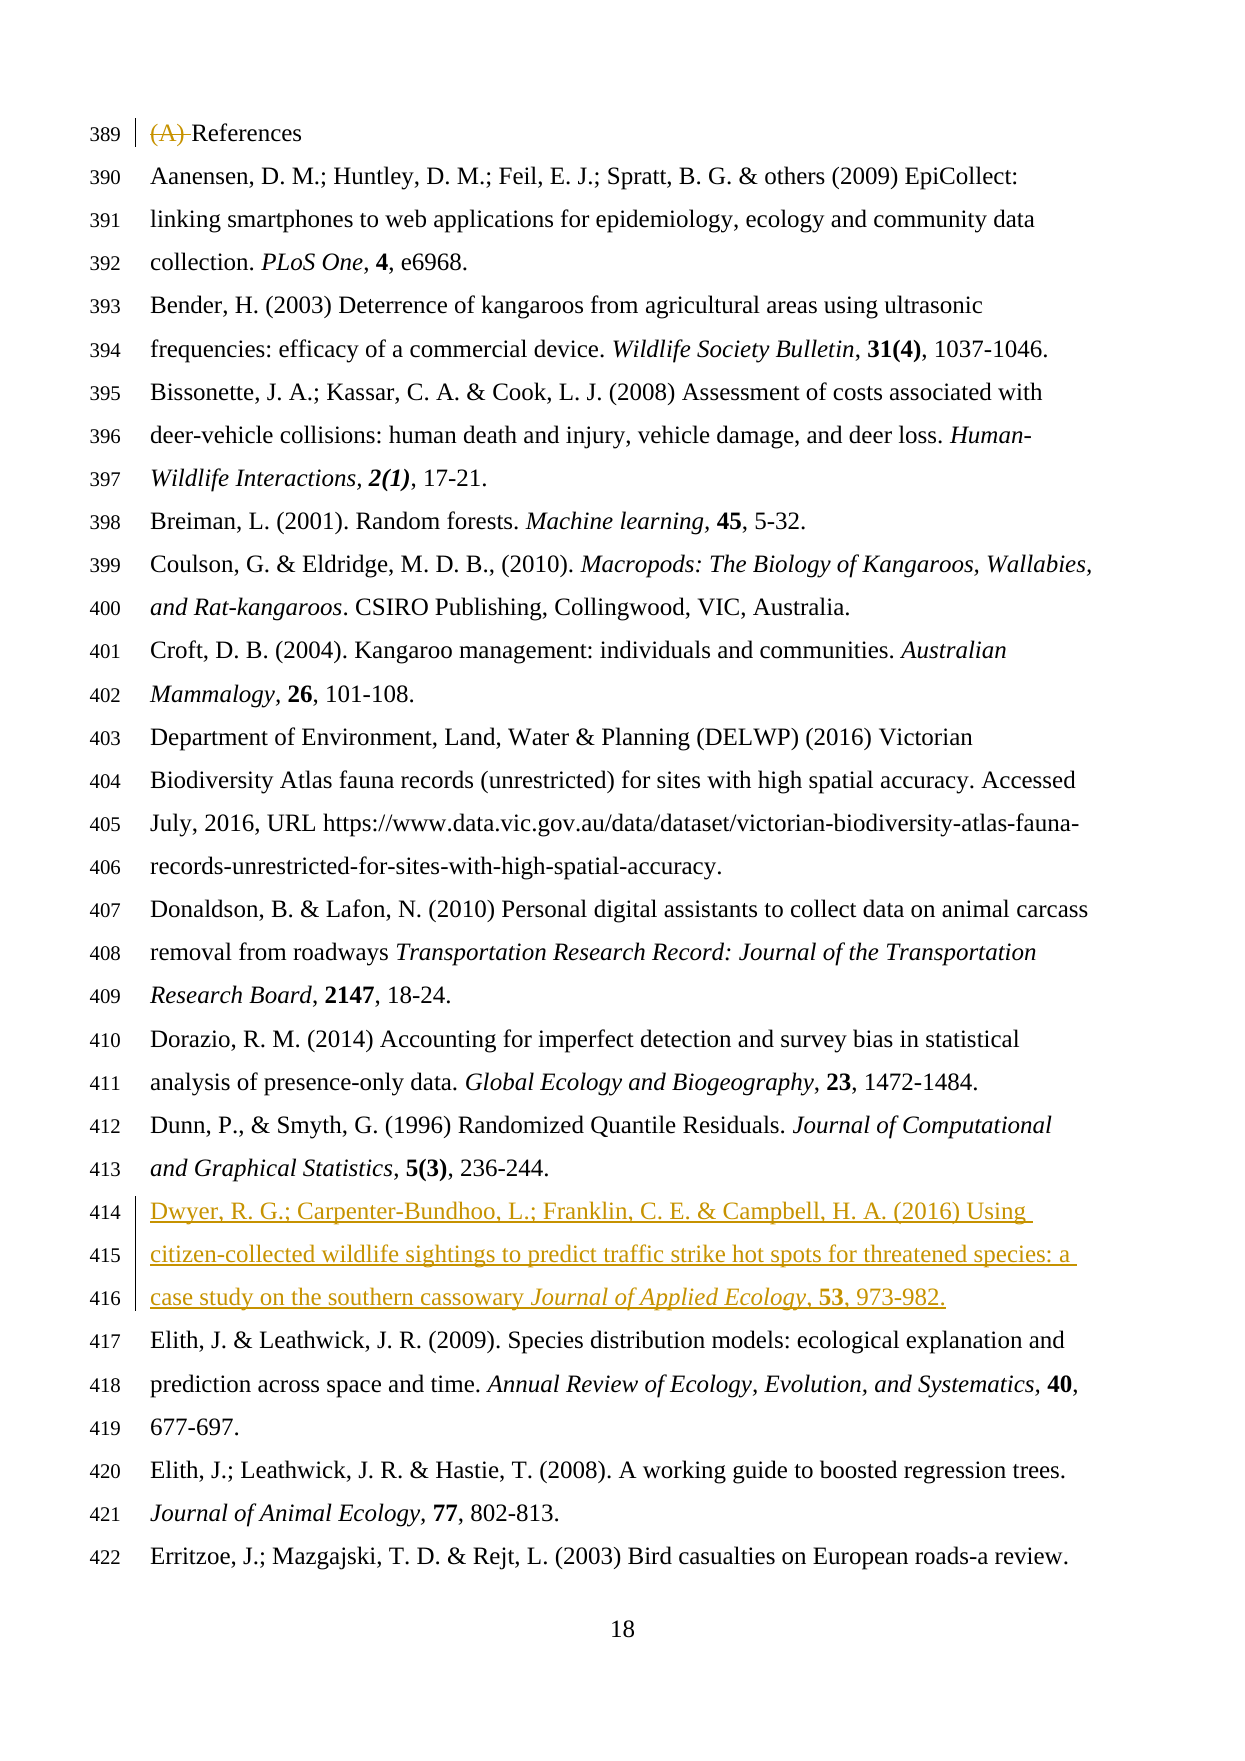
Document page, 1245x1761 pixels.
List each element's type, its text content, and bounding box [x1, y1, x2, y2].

text Dunn, P., & Smyth, G. (1996) Randomized Quantile Residuals. Journal of Computational and Graphical Statistics, 5(3), 236-244. [150, 1110, 1095, 1182]
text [150, 1541, 1095, 1570]
text Elith, J.; Leathwick, J. R. & Hastie, T. (2008). A working guide to boosted regression trees. Journal of Animal Ecology, 77, 802-813. [150, 1455, 1095, 1527]
text Aanensen, D. M.; Huntley, D. M.; Feil, E. J.; Spratt, B. G. & others (2009) EpiCollect: linking smartphones to web applications for epidemiology, ecology and community data collection. PLoS One, 4, e6968. [150, 161, 1095, 276]
text Dorazio, R. M. (2014) Accounting for imperfect detection and survey bias in statistical analysis of presence-only data. Global Ecology and Biogeography, 23, 1472-1484. [150, 1024, 1095, 1096]
text Elith, J. & Leathwick, J. R. (2009). Species distribution models: ecological explanation and prediction across space and time. Annual Review of Ecology, Evolution, and Systematics, 40, 677-697. [150, 1326, 1095, 1441]
text Breiman, L. (2001). Random forests. Machine learning, 45, 5-32. [150, 506, 1095, 535]
text Coulson, G. & Eldridge, M. D. B., (2010). Macropods: The Biology of Kangaroos, Wallabies, and Rat-kangaroos. CSIRO Publishing, Collingwood, VIC, Australia. [150, 549, 1095, 621]
text Croft, D. B. (2004). Kangaroo management: individuals and communities. Australian Mammalogy, 26, 101-108. [150, 636, 1095, 707]
text Donaldson, B. & Lafon, N. (2010) Personal digital assistants to collect data on animal carcass removal from roadways Transportation Research Record: Journal of the Transportation Research Board, 2147, 18-24. [150, 894, 1095, 1009]
text Bissonette, J. A.; Kassar, C. A. & Cook, L. J. (2008) Assessment of costs associated with deer-vehicle collisions: human death and injury, vehicle damage, and deer loss. Human-Wildlife Interactions, 2(1), 17-21. [150, 377, 1095, 492]
text Bender, H. (2003) Deterrence of kangaroos from agricultural areas using ultrasonic frequencies: efficacy of a commercial device. Wildlife Society Bulletin, 31(4), 1037-1046. [150, 291, 1095, 362]
text Department of Environment, Land, Water & Planning (DELWP) (2016) Victorian Biodiversity Atlas fauna records (unrestricted) for sites with high spatial accuracy. Accessed July, 2016, URL https://www.data.vic.gov.au/data/dataset/victorian-biodiversity-atlas-fauna-records-unrestricted-for-sites-with-high-spatial-accuracy. [150, 722, 1095, 880]
text References [150, 118, 1095, 147]
